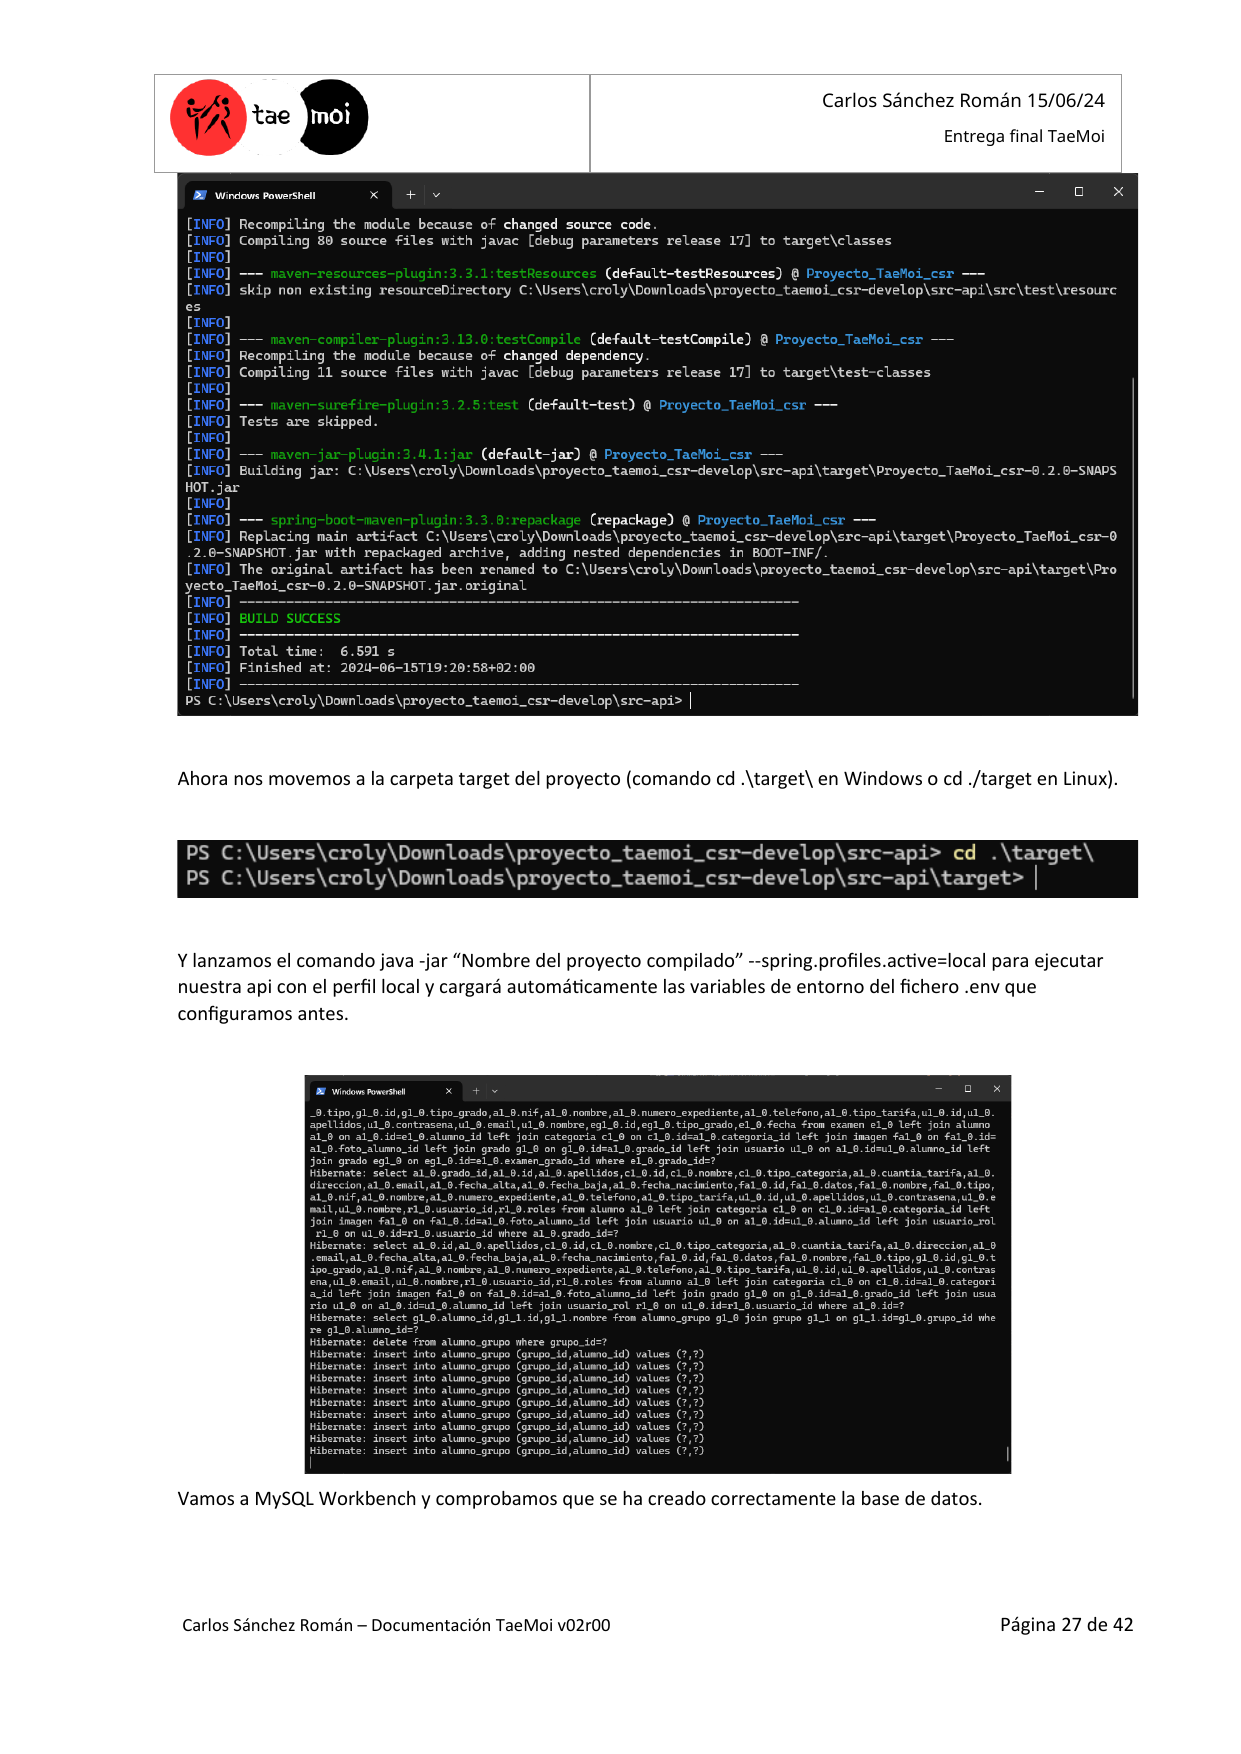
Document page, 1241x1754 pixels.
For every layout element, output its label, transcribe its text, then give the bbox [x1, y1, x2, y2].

picture [304, 1075, 1012, 1474]
picture [177, 840, 1139, 898]
text Ahora nos movemos a la carpeta target del proyecto (comando cd .\target\ en Windows o cd ./target en Linux). [177, 765, 1139, 790]
text Vamos a MySQL Workbench y comprobamos que se ha creado correctamente la base de datos. [177, 1486, 1139, 1511]
picture [177, 173, 1139, 716]
picture [165, 75, 372, 159]
text Y lanzamos el comando java -jar “Nombre del proyecto compilado” --spring.profiles.active=local para ejecutar nuestra api con el perfil local y cargará automáticamente las variables de entorno del fichero .env que configuramos antes. [177, 948, 1139, 1025]
